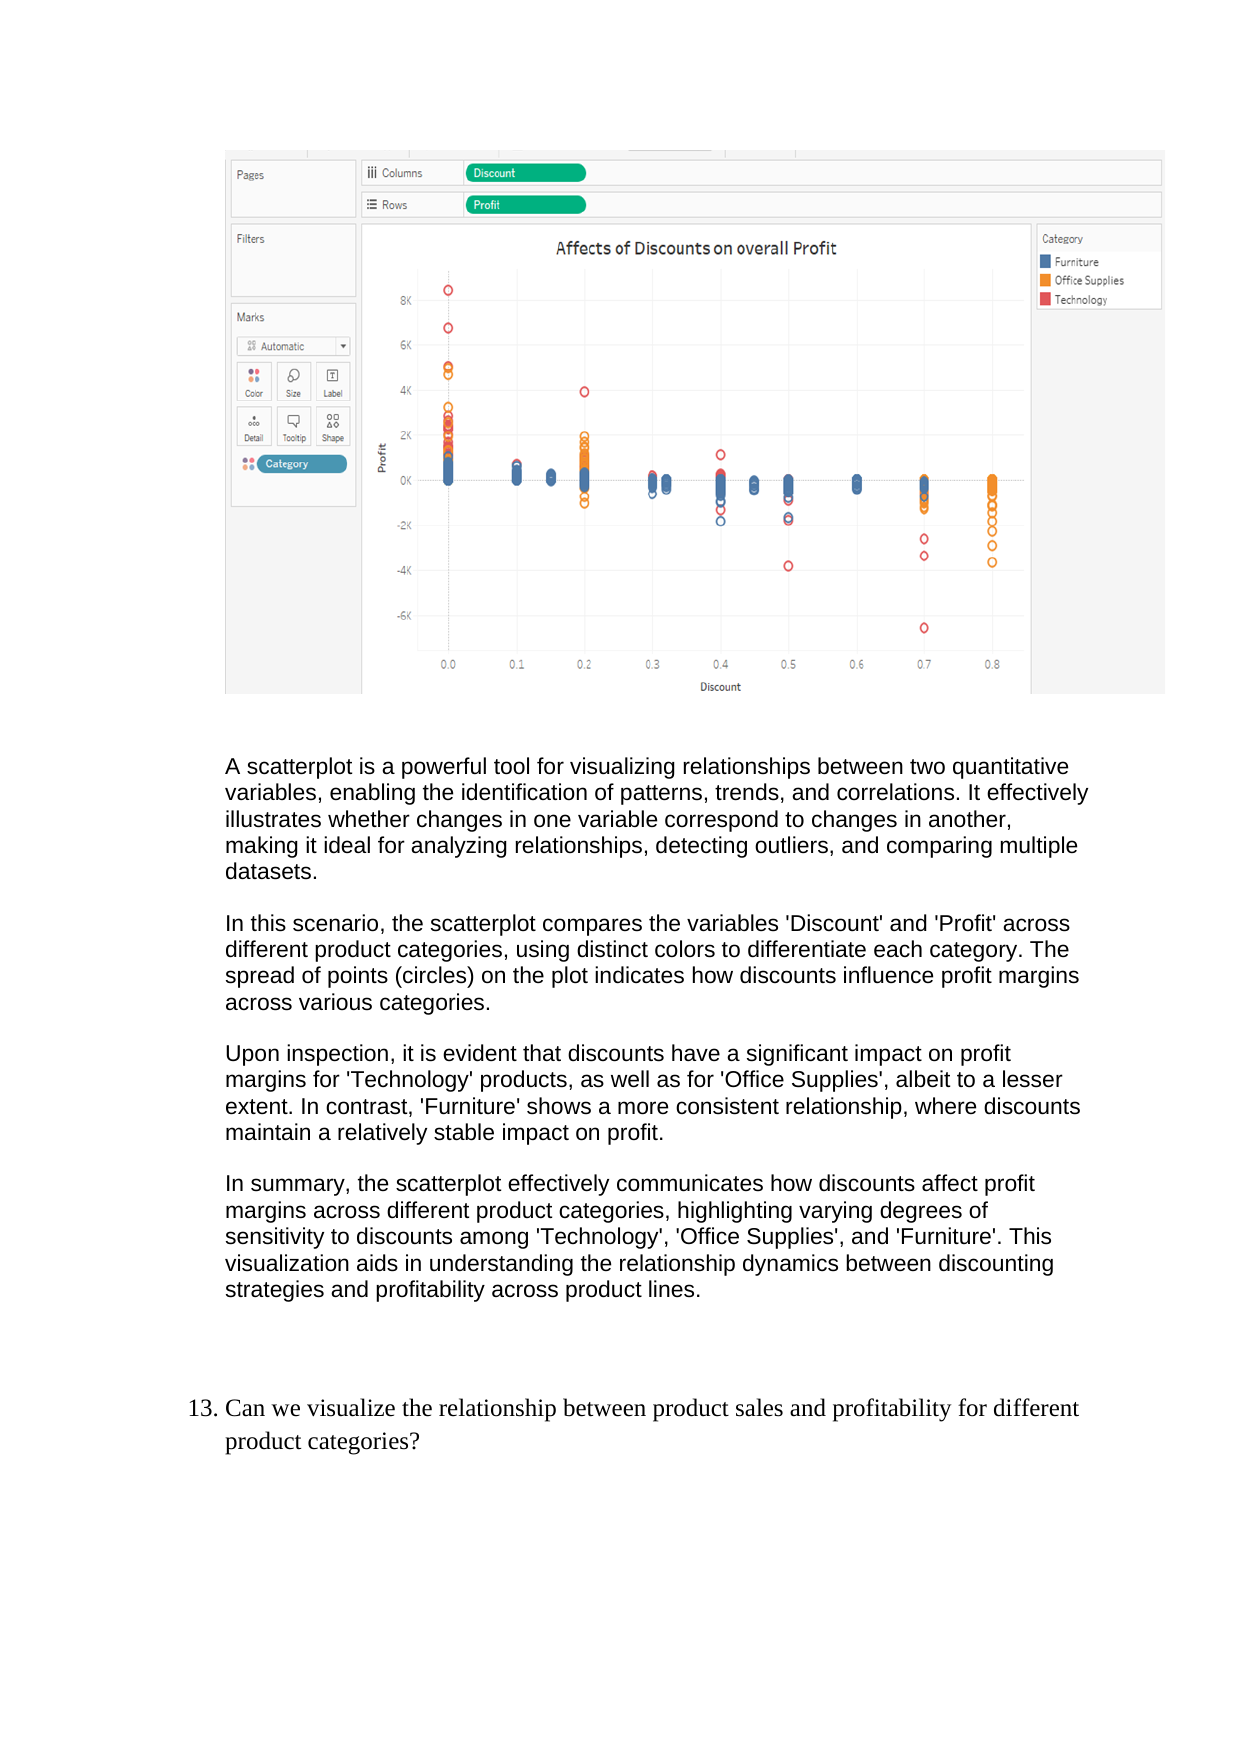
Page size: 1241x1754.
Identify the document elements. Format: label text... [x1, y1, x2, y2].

text Upon inspection, it is evident that discounts have a significant impact on profit margins for 'Technology' products, as well as for 'Office Supplies', albeit to a lesser extent. In contrast, 'Furniture' shows a more consistent relationship, where discounts maintain a relatively stable impact on profit. [225, 1040, 1090, 1145]
picture [225, 150, 1166, 694]
text In summary, the scatterplot effectively communicates how discounts affect profit margins across different product categories, highlighting varying degrees of sensitivity to discounts among 'Technology', 'Office Supplies', and 'Furniture'. This visualization aids in understanding the relationship dynamics between discounting strategies and profitability across product lines. [225, 1170, 1090, 1302]
text In this scenario, the scatterplot compares the variables 'Discount' and 'Profit' across different product categories, using distinct colors to differentiate each category. The spread of points (circles) on the plot indicates how discounts influence profit margins across various categories. [225, 909, 1090, 1015]
text A scatterplot is a powerful tool for visualizing relationships between two quantitative variables, enabling the identification of patterns, trends, and correlations. It effectively illustrates whether changes in one variable correspond to changes in another, making it ideal for analyzing relationships, detecting outliers, and comparing multiple datasets. [225, 753, 1090, 884]
list Can we visualize the relationship between product sales and profitability for different product categories? [187, 1393, 1090, 1455]
